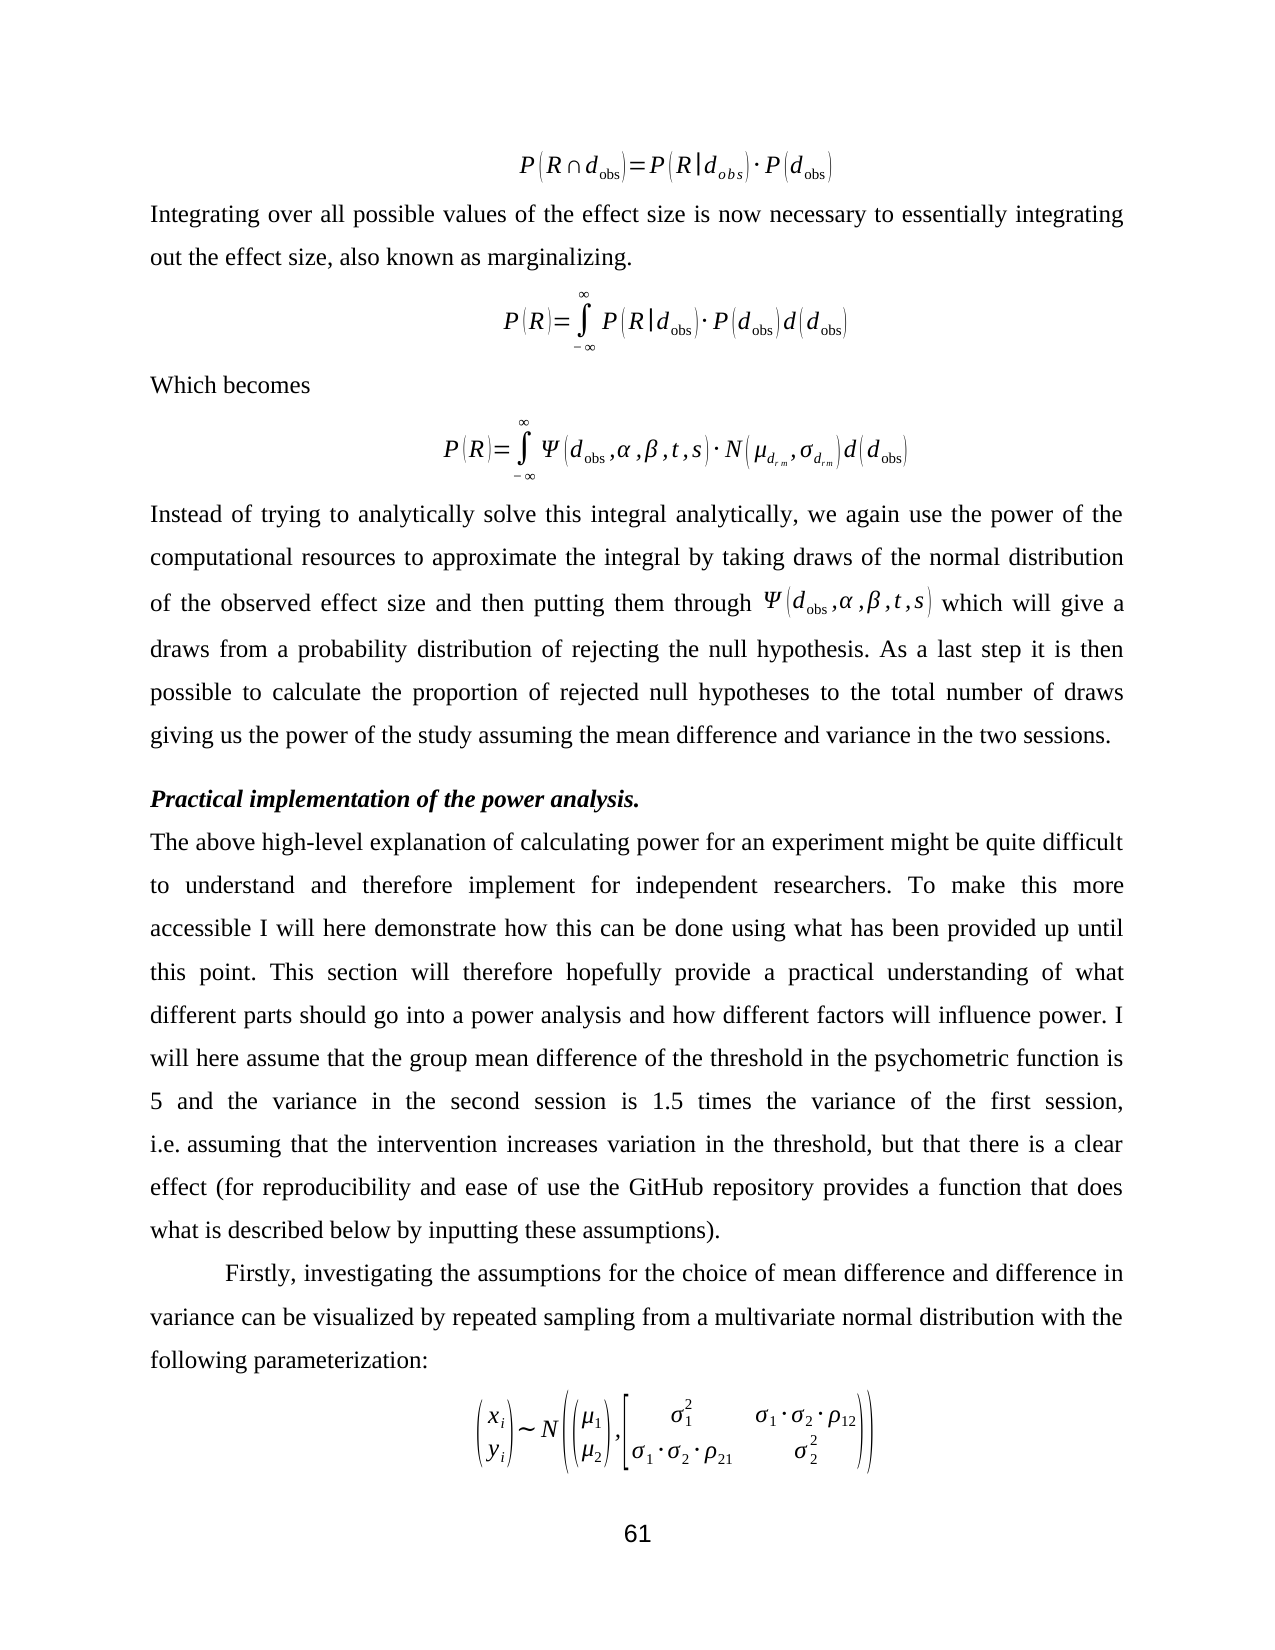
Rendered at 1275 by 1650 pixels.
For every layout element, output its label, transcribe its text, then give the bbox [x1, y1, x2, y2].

text Integrating over all possible values of the effect size is now necessary to essentially integrating out the effect size, also known as marginalizing. [150, 199, 1125, 271]
subtitle Practical implementation of the power analysis. [150, 784, 1125, 813]
text The above high-level explanation of calculating power for an experiment might be quite difficult to understand and therefore implement for independent researchers. To make this more accessible I will here demonstrate how this can be done using what has been provided up until this point. This section will therefore hopefully provide a practical understanding of what different parts should go into a power analysis and how different factors will influence power. I will here assume that the group mean difference of the threshold in the psychometric function is 5 and the variance in the second session is 1.5 times the variance of the first session, i.e. assuming that the intervention increases variation in the threshold, but that there is a clear effect (for reproducibility and ease of use the GitHub repository provides a function that does what is described below by inputting these assumptions). [150, 827, 1125, 1244]
text Which becomes [150, 370, 1125, 399]
text Firstly, investigating the assumptions for the choice of mean difference and difference in variance can be visualized by repeated sampling from a multivariate normal distribution with the following parameterization: [150, 1258, 1125, 1373]
text Instead of trying to analytically solve this integral analytically, we again use the power of the computational resources to approximate the integral by taking draws of the normal distribution of the observed effect size and then putting them through which will give a draws from a probability distribution of rejecting the null hypothesis. As a last step it is then possible to calculate the proportion of rejected null hypotheses to the total number of draws giving us the power of the study assuming the mean difference and variance in the two sessions. [150, 499, 1125, 749]
